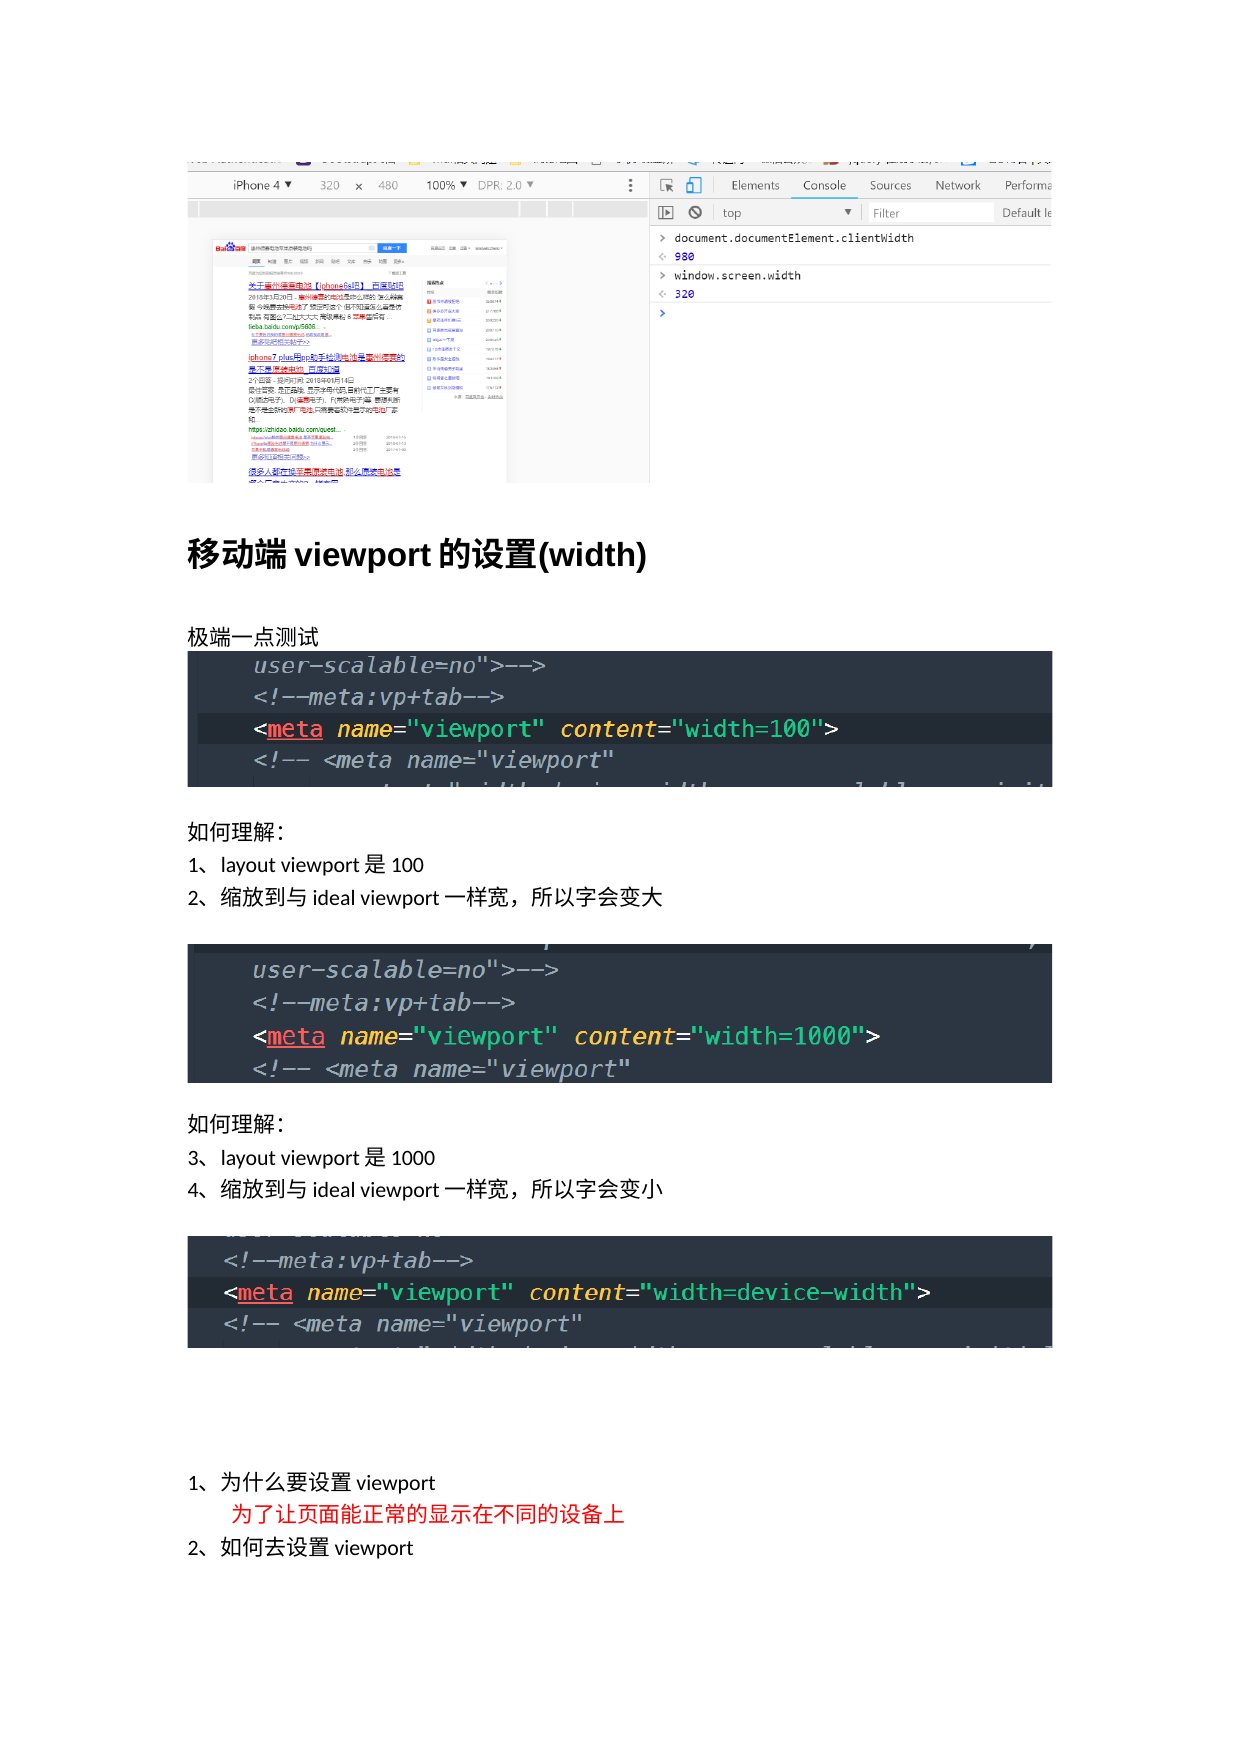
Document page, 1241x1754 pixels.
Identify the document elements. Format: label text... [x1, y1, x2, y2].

list 缩放到与ideal viewport一样宽，所以字会变大 [187, 879, 1053, 912]
text 极端一点测试 [187, 619, 1053, 651]
text 如何理解： [187, 1107, 1053, 1139]
picture [187, 944, 1053, 1083]
list layout viewport是1000 [187, 1139, 1053, 1172]
list 缩放到与ideal viewport一样宽，所以字会变小 [187, 1172, 1053, 1204]
list 如何去设置viewport [187, 1529, 1053, 1562]
text 如何理解： [187, 814, 1053, 847]
list layout viewport是100 [187, 847, 1053, 879]
text 为了让页面能正常的显示在不同的设备上 [187, 1497, 1053, 1529]
subtitle 移动端viewport的设置(width) [187, 519, 1053, 584]
list 为什么要设置viewport [187, 1464, 1053, 1497]
picture [187, 651, 1053, 787]
picture [187, 1236, 1053, 1348]
picture [187, 162, 1052, 483]
